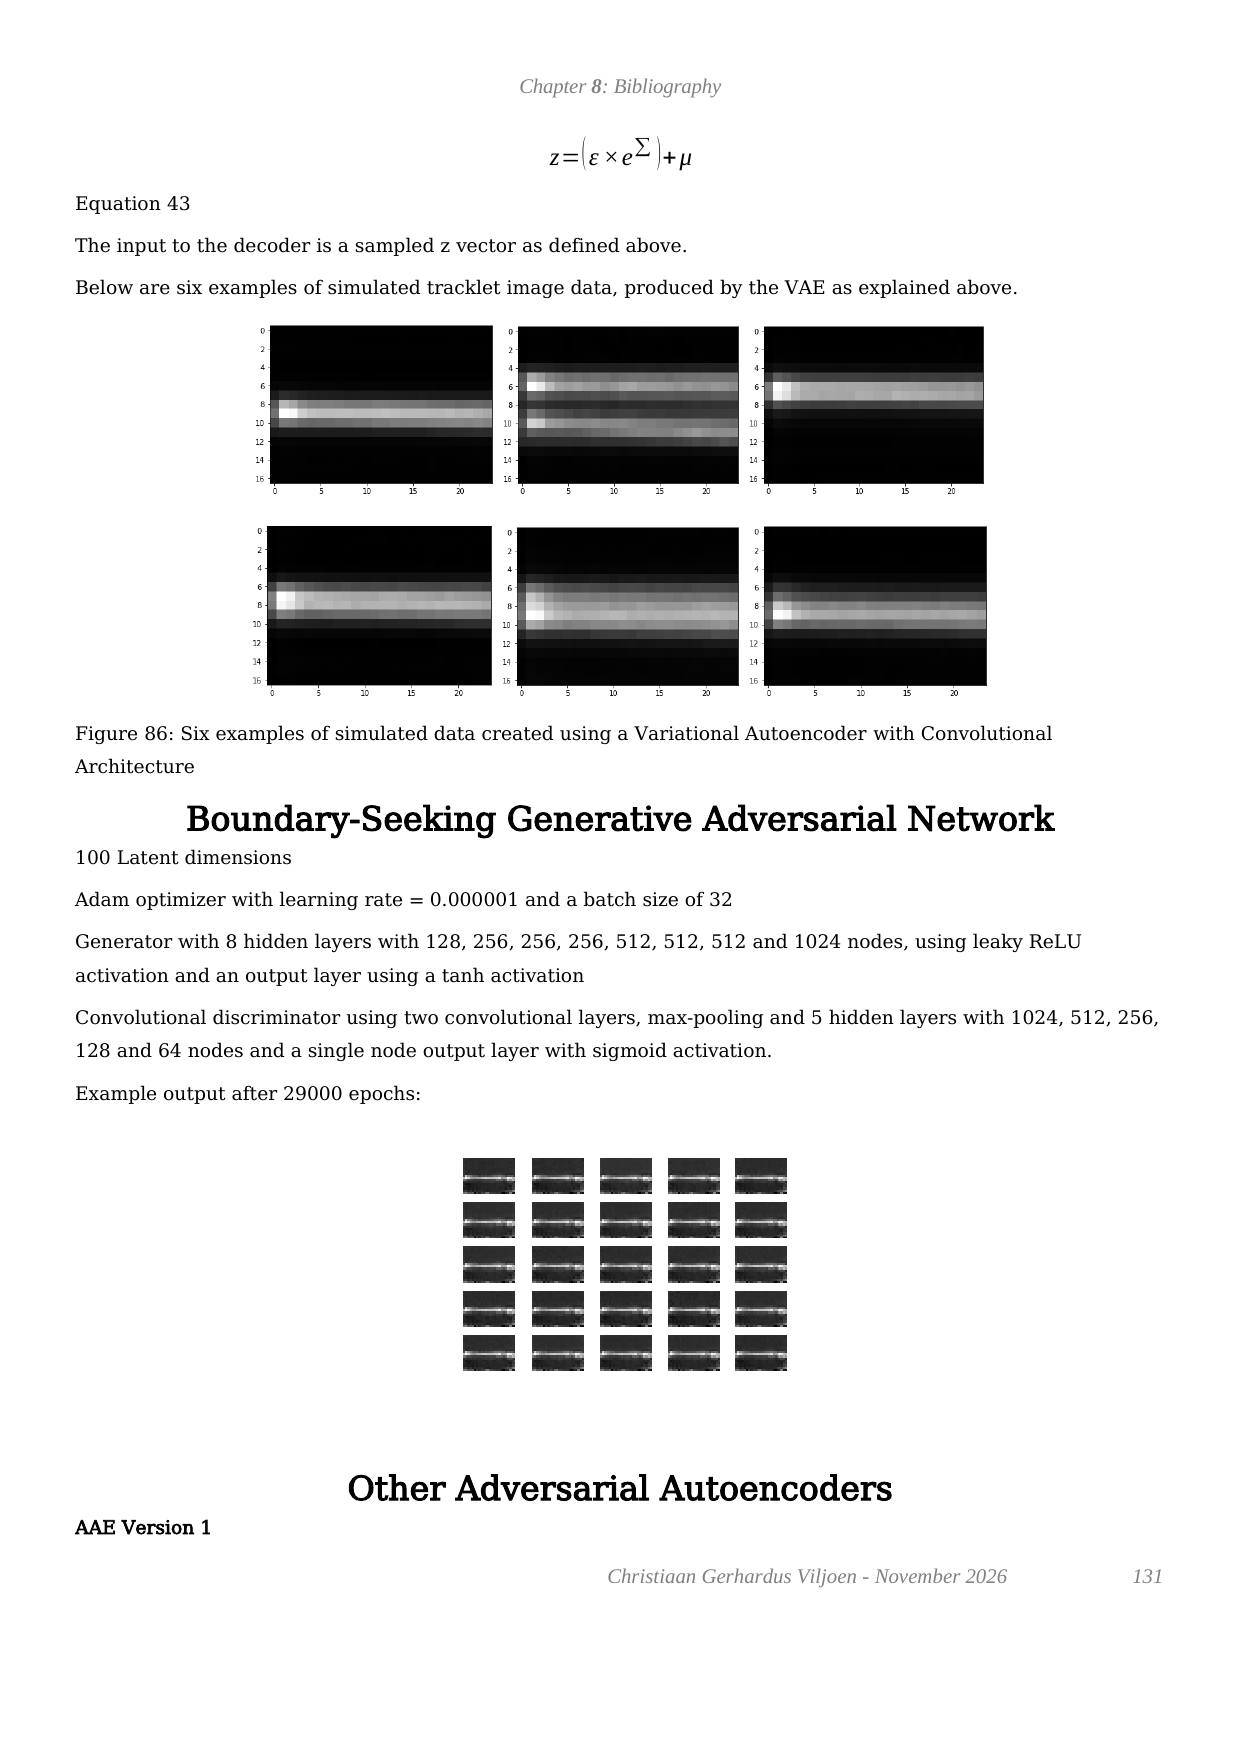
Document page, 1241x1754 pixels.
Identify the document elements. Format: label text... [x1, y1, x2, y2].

text Generator with 8 hidden layers with 128, 256, 256, 256, 512, 512, 512 and 1024 nodes, using leaky ReLU activation and an output layer using a tanh activation [75, 930, 1165, 986]
text Boundary-Seeking Generative Adversarial Network [75, 797, 1165, 837]
text Other Adversarial Autoencoders [75, 1467, 1165, 1507]
text Convolutional discriminator using two convolutional layers, max-pooling and 5 hidden layers with 1024, 512, 256, 128 and 64 nodes and a single node output layer with sigmoid activation. [75, 1006, 1165, 1062]
picture [247, 518, 993, 702]
text 100 Latent dimensions [75, 846, 1165, 868]
text Below are six examples of simulated tracklet image data, produced by the VAE as explained above. [75, 276, 1165, 299]
text Equation 43 [75, 192, 1165, 214]
text The input to the decoder is a sampled z vector as defined above. [75, 234, 1165, 257]
text Adam optimizer with learning rate = 0.000001 and a batch size of 32 [75, 888, 1165, 910]
picture [408, 1123, 832, 1406]
text AAE Version 1 [75, 1515, 1165, 1538]
text Example output after 29000 epochs: [75, 1081, 1165, 1104]
picture [250, 318, 990, 500]
text Figure 86: Six examples of simulated data created using a Variational Autoencoder with Convolutional Architecture [75, 721, 1165, 778]
